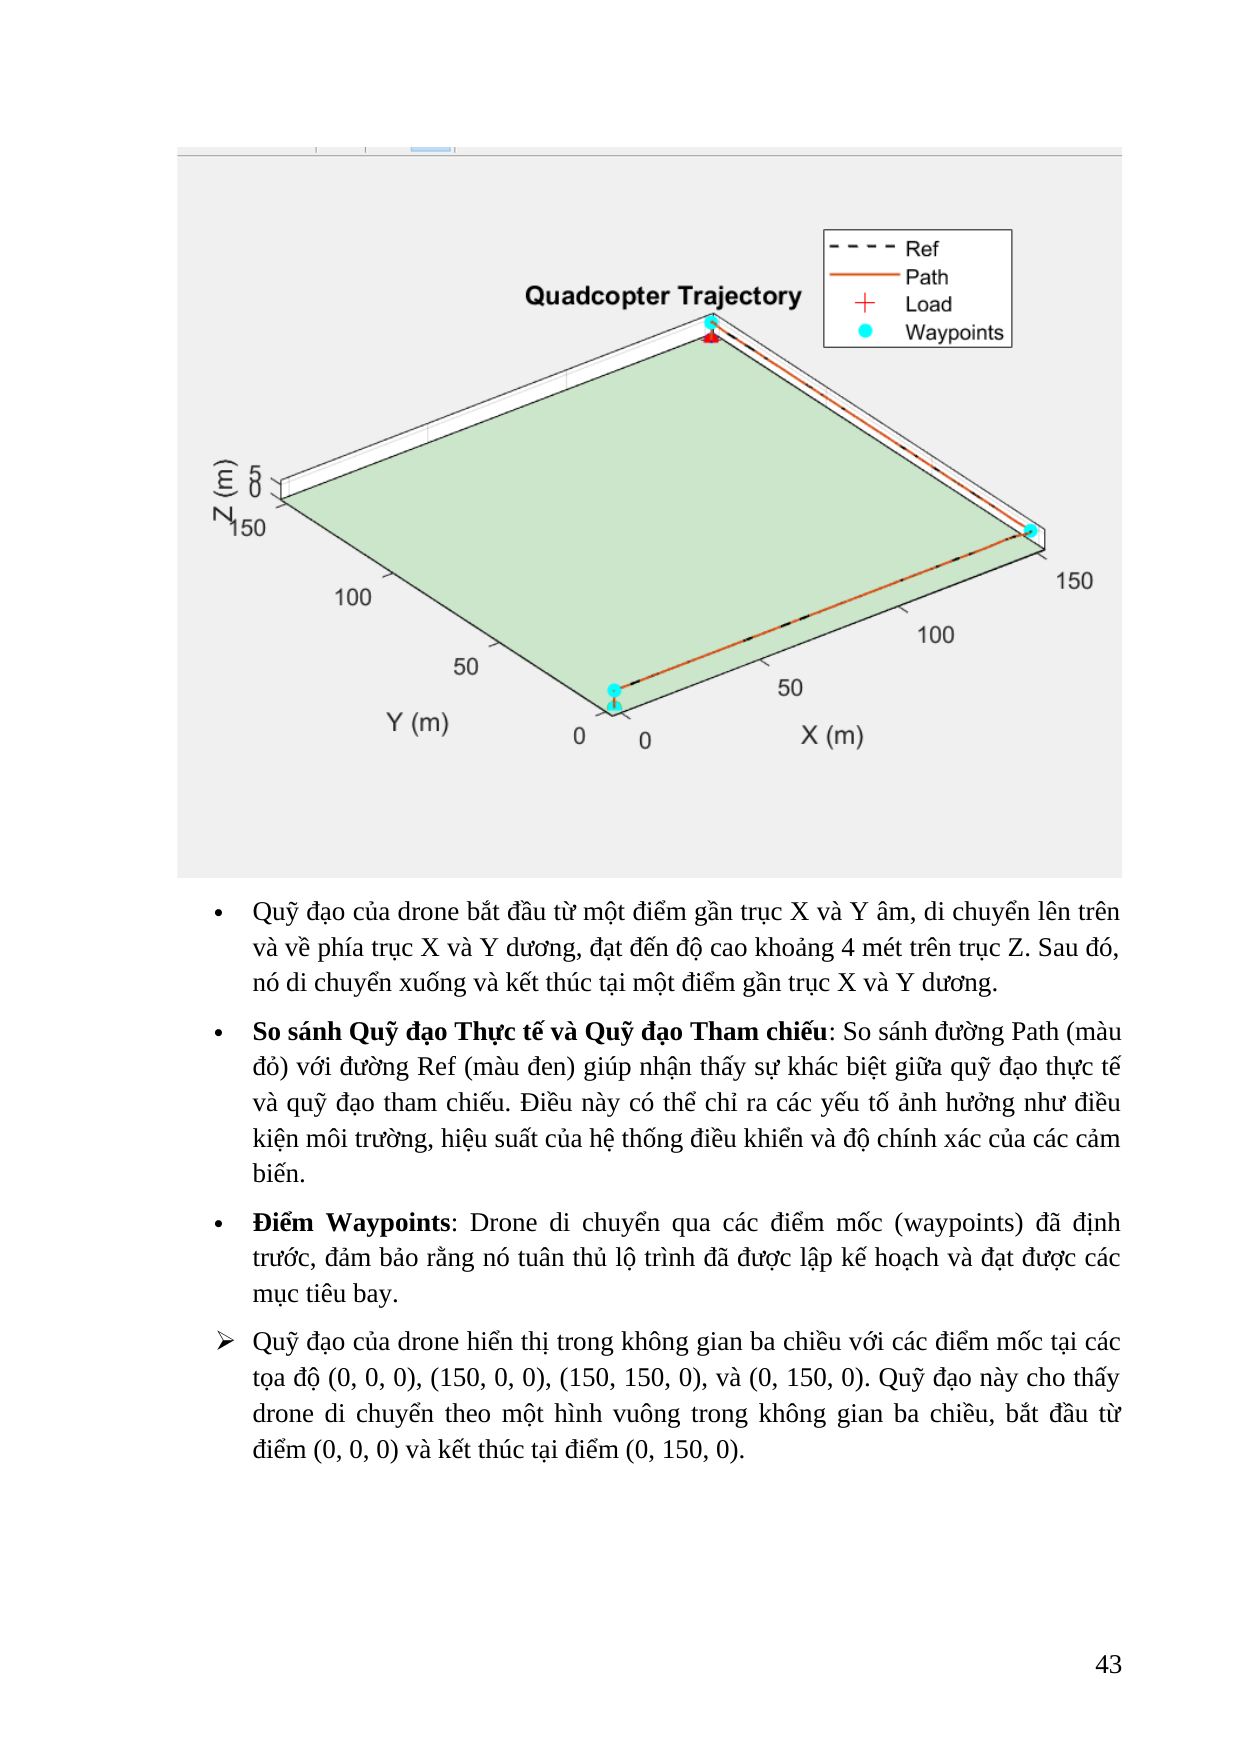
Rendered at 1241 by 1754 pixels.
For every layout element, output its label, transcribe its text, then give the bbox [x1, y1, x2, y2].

list Điểm Waypoints: Drone di chuyển qua các điểm mốc (waypoints) đã định trước, đảm bảo rằng nó tuân thủ lộ trình đã được lập kế hoạch và đạt được các mục tiêu bay. [215, 1206, 1122, 1308]
list Quỹ đạo của drone bắt đầu từ một điểm gần trục X và Y âm, di chuyển lên trên và về phía trục X và Y dương, đạt đến độ cao khoảng 4 mét trên trục Z. Sau đó, nó di chuyển xuống và kết thúc tại một điểm gần trục X và Y dương. [215, 895, 1122, 998]
picture [177, 147, 1123, 878]
list So sánh Quỹ đạo Thực tế và Quỹ đạo Tham chiếu: So sánh đường Path (màu đỏ) với đường Ref (màu đen) giúp nhận thấy sự khác biệt giữa quỹ đạo thực tế và quỹ đạo tham chiếu. Điều này có thể chỉ ra các yếu tố ảnh hưởng như điều kiện môi trường, hiệu suất của hệ thống điều khiển và độ chính xác của các cảm biến. [215, 1015, 1122, 1189]
list Quỹ đạo của drone hiển thị trong không gian ba chiều với các điểm mốc tại các tọa độ (0, 0, 0), (150, 0, 0), (150, 150, 0), và (0, 150, 0). Quỹ đạo này cho thấy drone di chuyển theo một hình vuông trong không gian ba chiều, bắt đầu từ điểm (0, 0, 0) và kết thúc tại điểm (0, 150, 0). [215, 1326, 1122, 1464]
